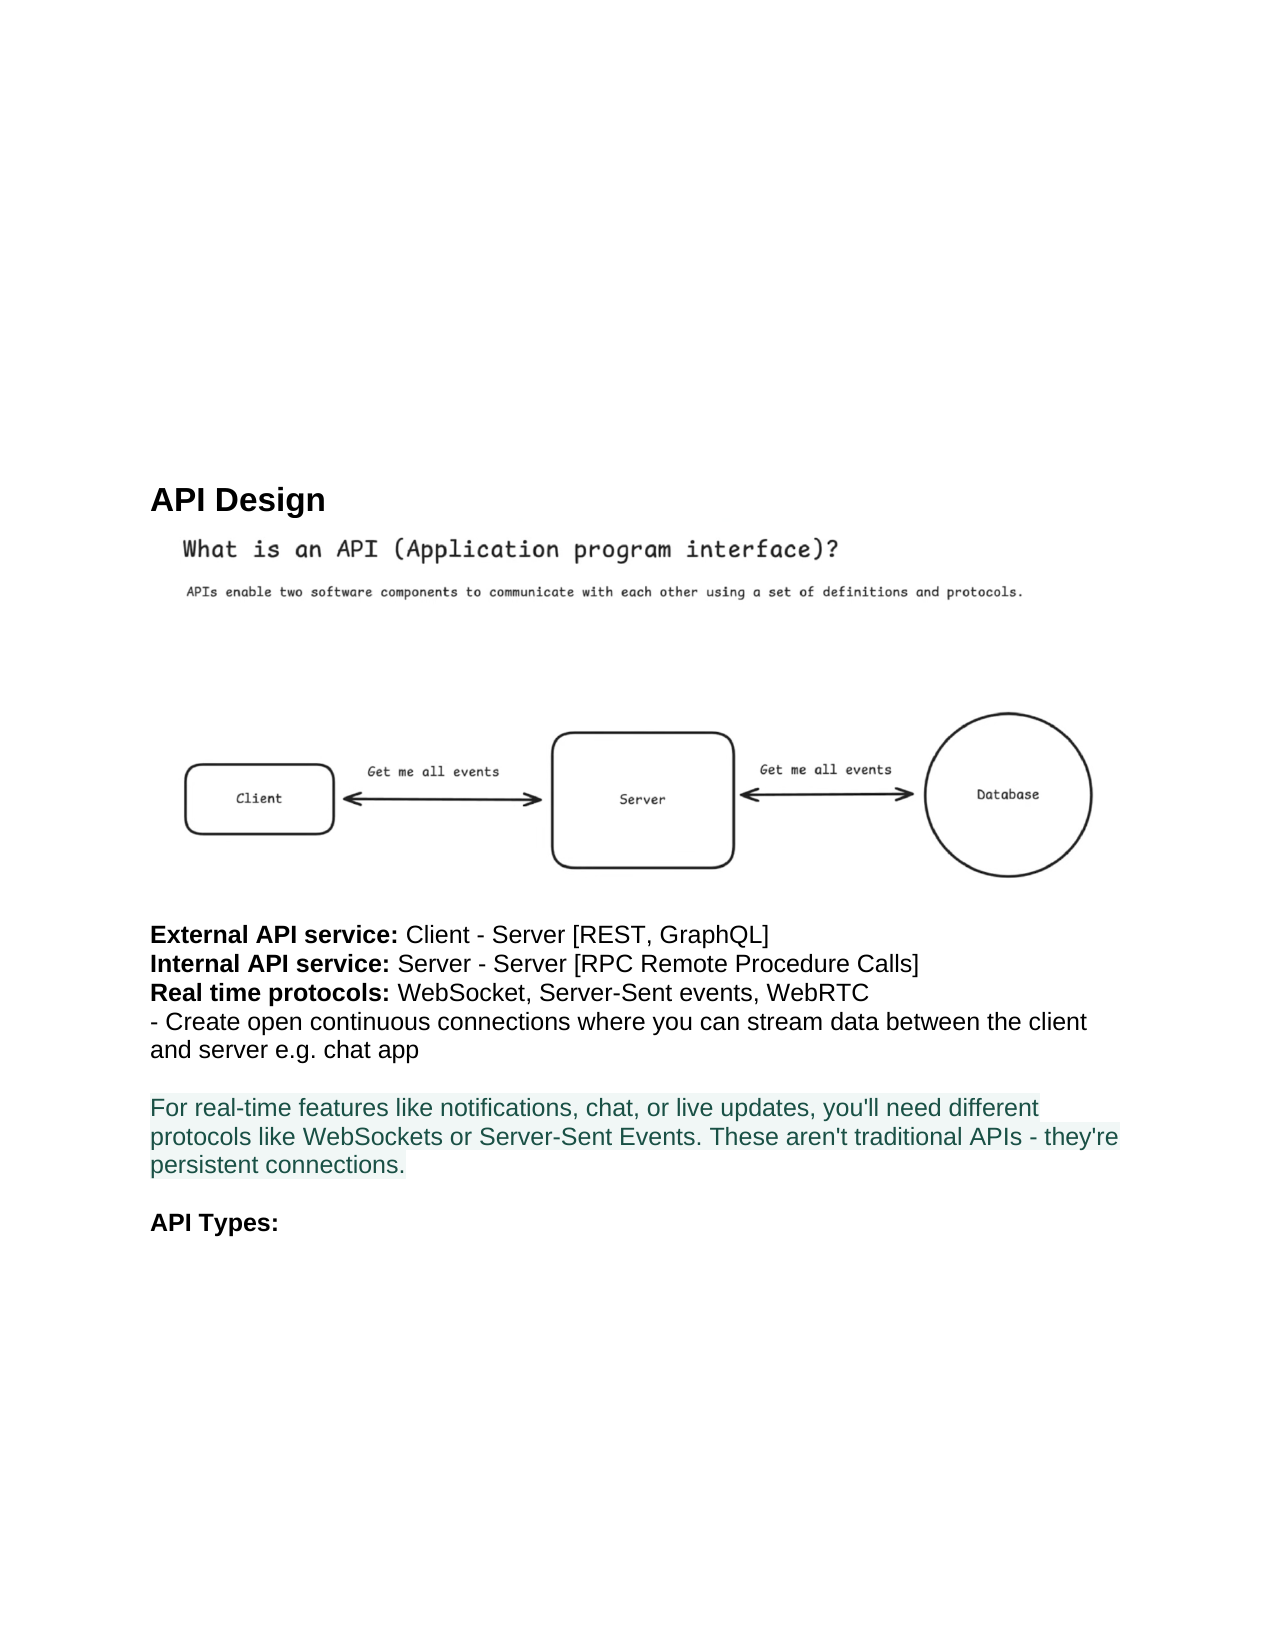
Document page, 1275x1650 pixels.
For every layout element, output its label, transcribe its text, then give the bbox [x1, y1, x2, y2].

text API Design [150, 480, 1125, 518]
text API Types: [150, 1208, 1125, 1237]
picture [150, 518, 1125, 908]
text External API service: Client - Server [REST, GraphQL] [150, 920, 1125, 949]
text - Create open continuous connections where you can stream data between the client and server e.g. chat app [150, 1007, 1125, 1064]
text Internal API service: Server - Server [RPC Remote Procedure Calls] [150, 949, 1125, 978]
text For real-time features like notifications, chat, or live updates, you'll need different protocols like WebSockets or Server-Sent Events. These aren't traditional APIs - they're persistent connections. [406, 1093, 1125, 1179]
text Real time protocols: WebSocket, Server-Sent events, WebRTC [150, 978, 1125, 1007]
